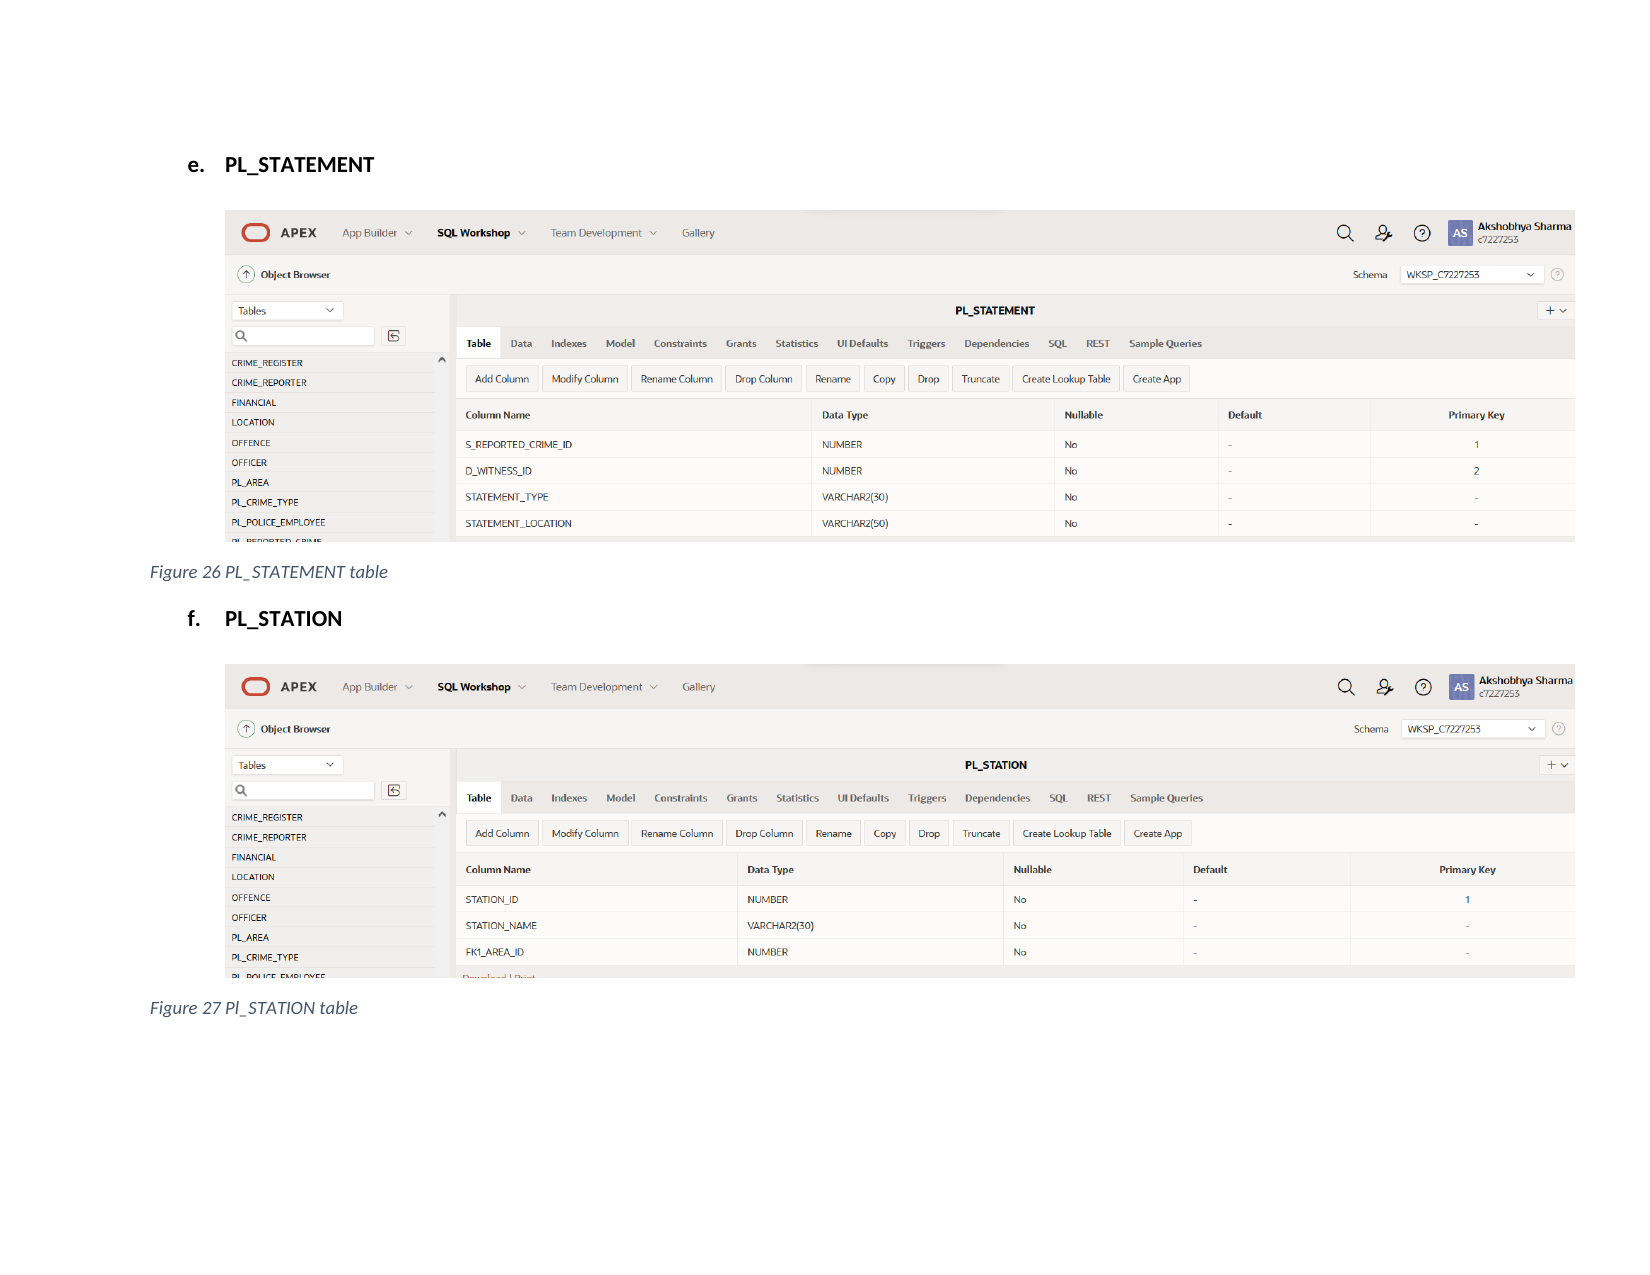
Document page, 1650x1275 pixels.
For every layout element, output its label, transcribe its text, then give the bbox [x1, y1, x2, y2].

picture [225, 210, 1575, 542]
list PL_STATEMENT [187, 150, 1500, 178]
list PL_STATION [187, 604, 1500, 632]
picture [225, 664, 1575, 978]
